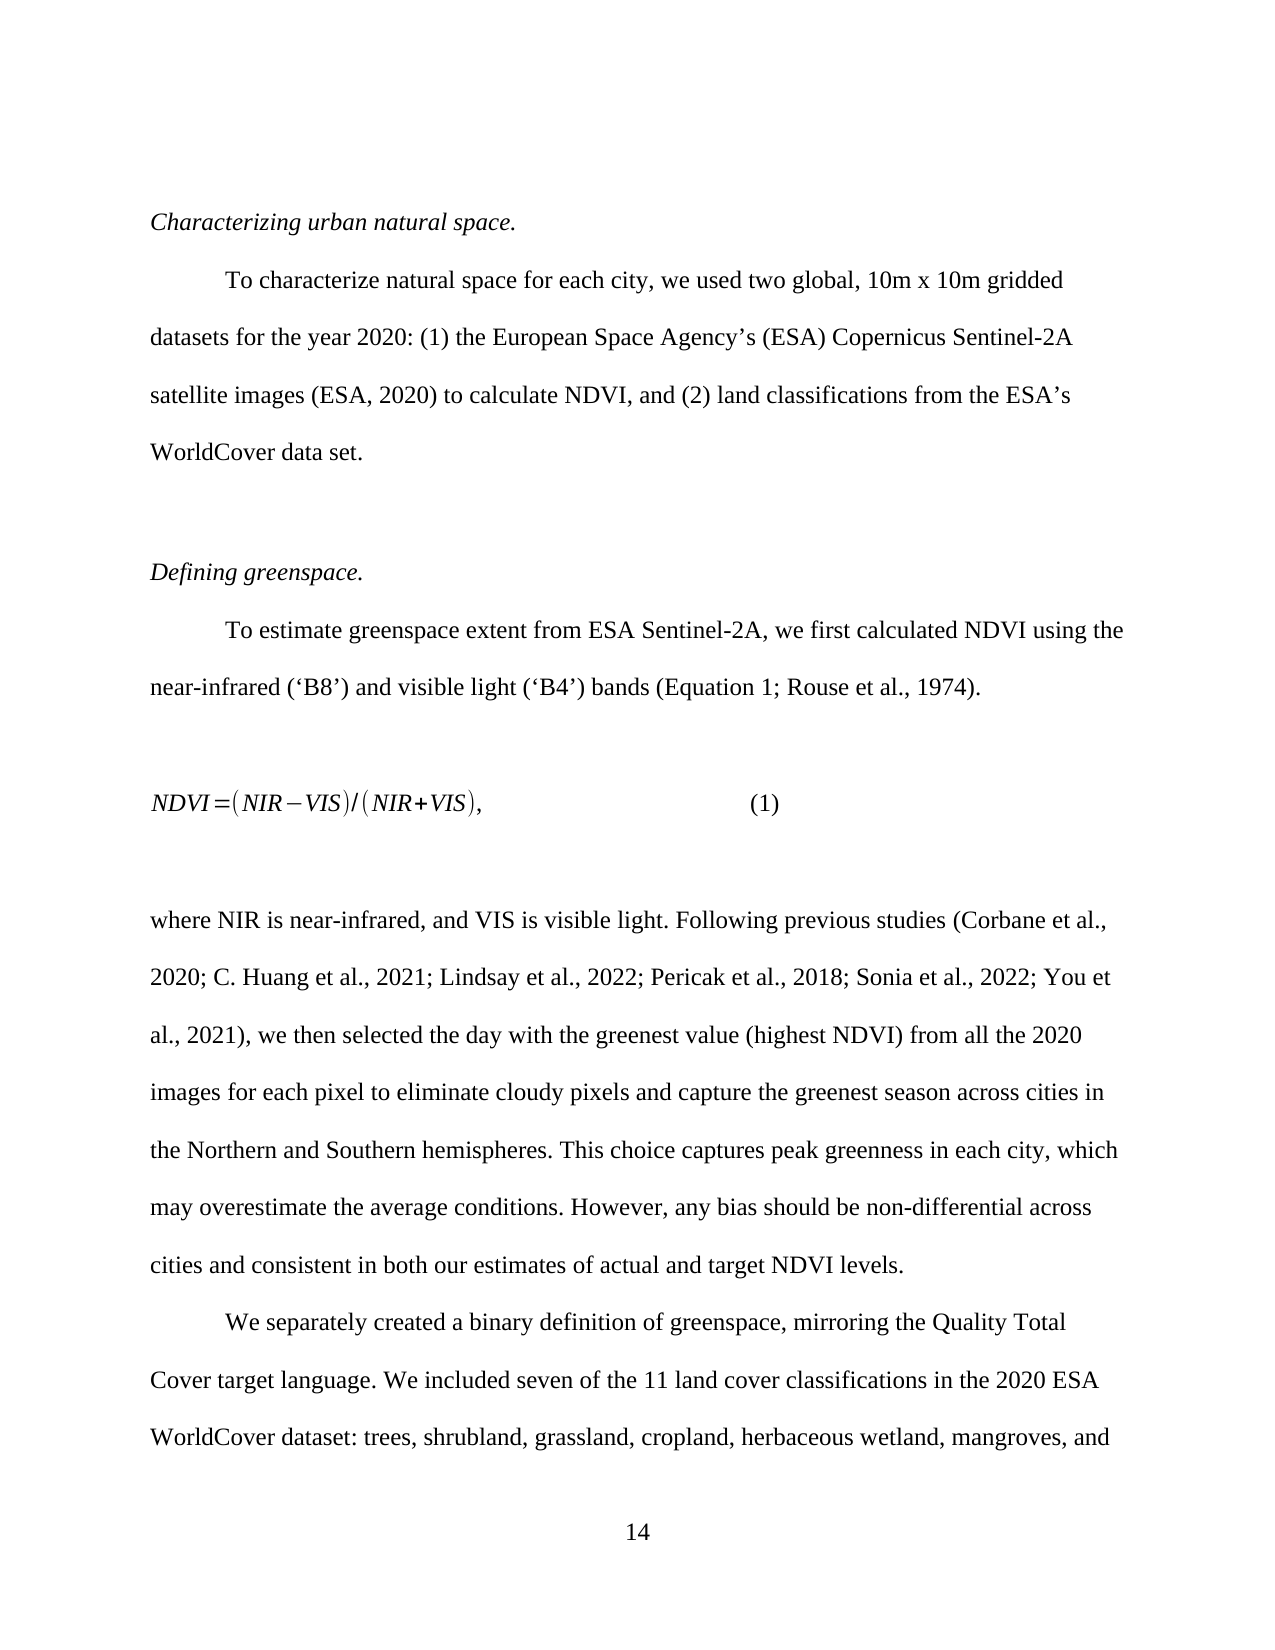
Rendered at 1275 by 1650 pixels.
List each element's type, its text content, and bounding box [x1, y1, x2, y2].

text To estimate greenspace extent from ESA Sentinel-2A, we first calculated NDVI using the near-infrared (‘B8’) and visible light (‘B4’) bands (Equation 1; Rouse et al., 1974). [150, 615, 1125, 701]
text where NIR is near-infrared, and VIS is visible light. Following previous studies (Corbane et al., 2020; C. Huang et al., 2021; Lindsay et al., 2022; Pericak et al., 2018; Sonia et al., 2022; You et al., 2021), we then selected the day with the greenest value (highest NDVI) from all the 2020 images for each pixel to eliminate cloudy pixels and capture the greenest season across cities in the Northern and Southern hemispheres. This choice captures peak greenness in each city, which may overestimate the average conditions. However, any bias should be non-differential across cities and consistent in both our estimates of actual and target NDVI levels. [150, 905, 1125, 1279]
text , (1) [150, 787, 1125, 819]
text Defining greenspace. [150, 557, 1125, 586]
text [150, 1307, 1125, 1451]
text Characterizing urban natural space. [150, 207, 1125, 236]
text To characterize natural space for each city, we used two global, 10m x 10m gridded datasets for the year 2020: (1) the European Space Agency’s (ESA) Copernicus Sentinel-2A satellite images (ESA, 2020) to calculate NDVI, and (2) land classifications from the ESA’s WorldCover data set. [150, 265, 1125, 466]
